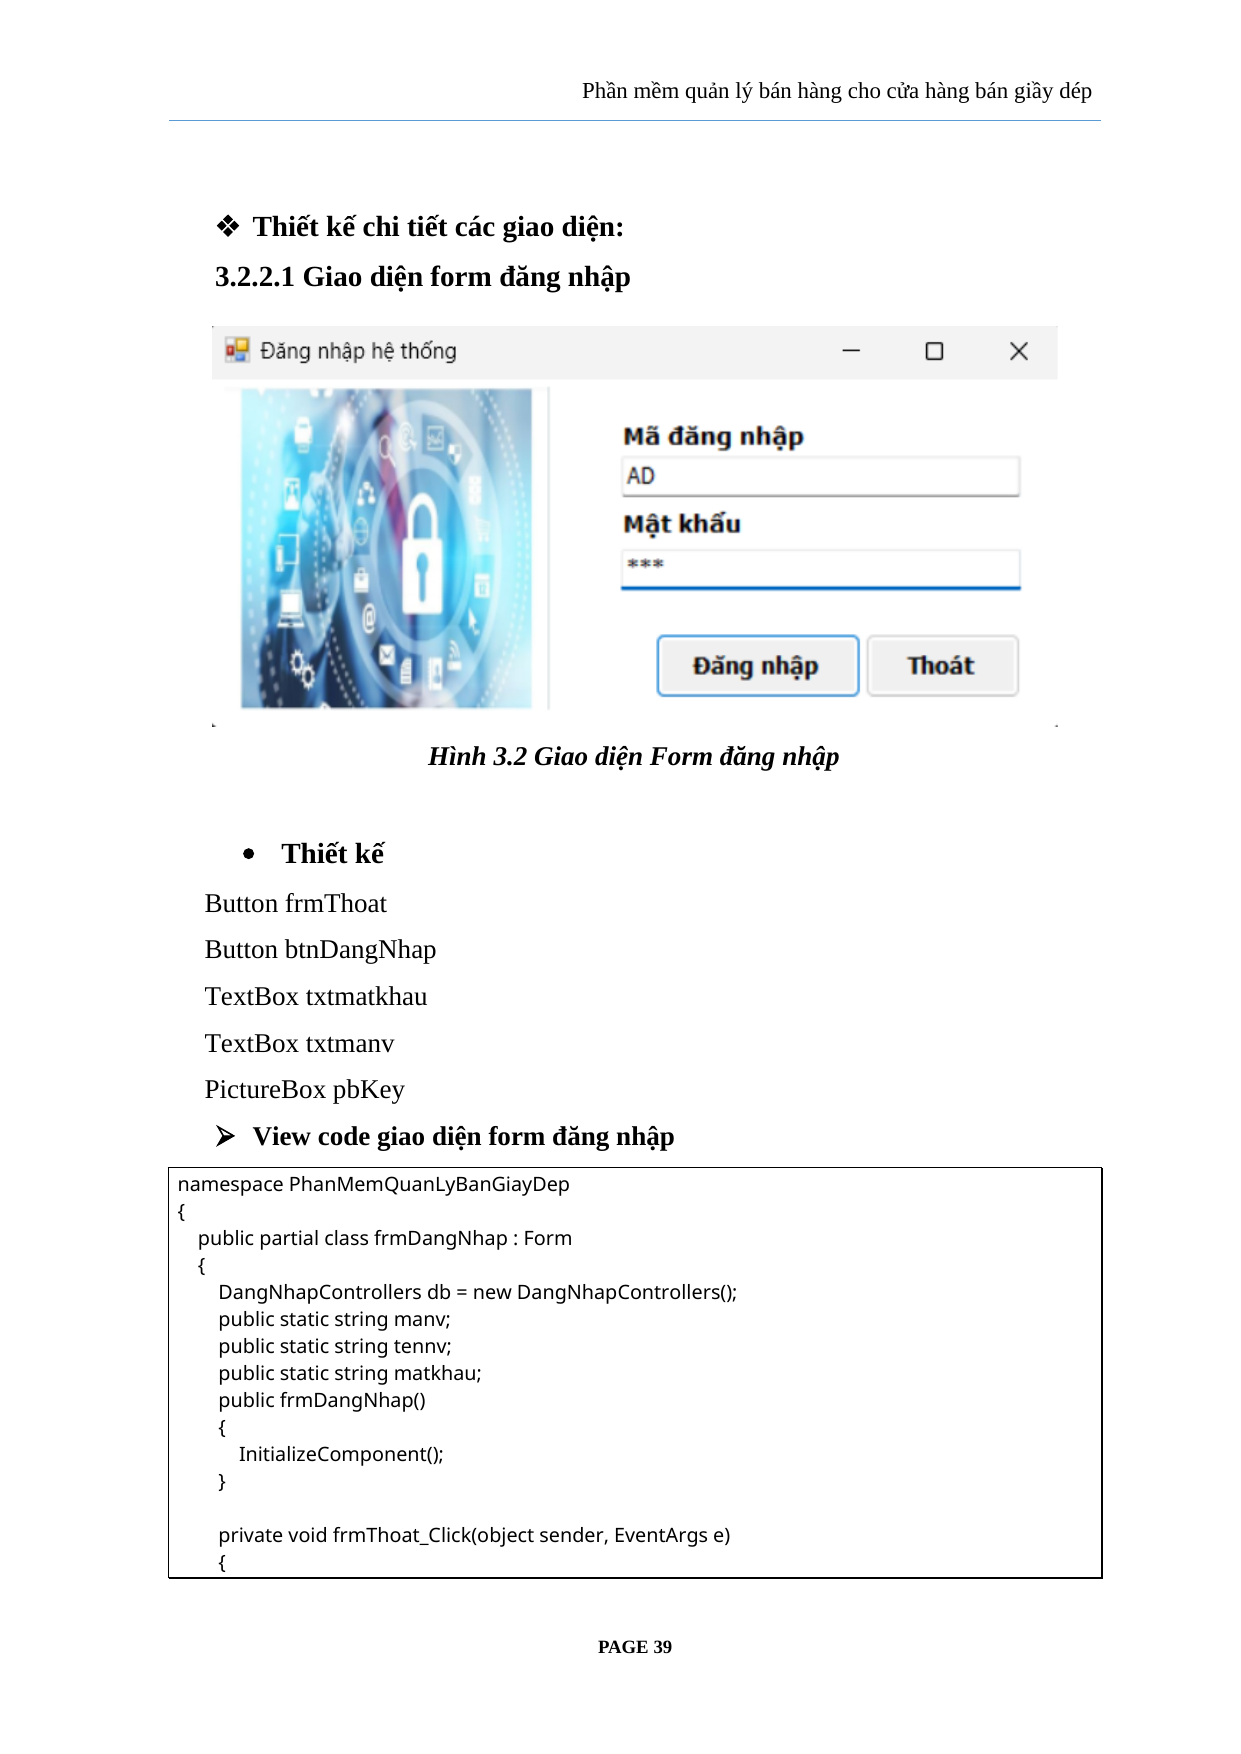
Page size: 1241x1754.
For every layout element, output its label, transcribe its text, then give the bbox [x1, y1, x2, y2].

list View code giao diện form đăng nhập [215, 1120, 1092, 1152]
text public static string manv; [177, 1305, 1092, 1332]
text private void frmThoat_Click(object sender, EventArgs e) [177, 1521, 1092, 1545]
list Thiết kế chi tiết các giao diện: [215, 209, 1092, 243]
text public partial class frmDangNhap : Form [177, 1224, 1092, 1251]
text PictureBox pbKey [177, 1074, 1092, 1105]
text { [177, 1413, 1092, 1440]
text TextBox txtmatkhau [177, 980, 1092, 1011]
text namespace PhanMemQuanLyBanGiayDep [169, 1168, 1101, 1197]
picture [212, 326, 1058, 727]
text 3.2.2.1 Giao diện form đăng nhập [177, 259, 1092, 293]
text public static string matkhau; [177, 1359, 1092, 1386]
text DangNhapControllers db = new DangNhapControllers(); [177, 1278, 1092, 1305]
text Hình 3.2 Giao diện Form đăng nhập [177, 739, 1092, 771]
text Button frmThoat [177, 887, 1092, 918]
text public static string tennv; [177, 1332, 1092, 1359]
text { [169, 1545, 1101, 1577]
text { [177, 1251, 1092, 1278]
list Thiết kế [243, 837, 1092, 870]
text Button btnDangNhap [177, 934, 1092, 965]
text public frmDangNhap() [177, 1386, 1092, 1413]
text InitializeComponent(); [177, 1440, 1092, 1467]
text } [177, 1467, 1092, 1494]
text TextBox txtmanv [177, 1027, 1092, 1058]
text { [177, 1197, 1092, 1224]
